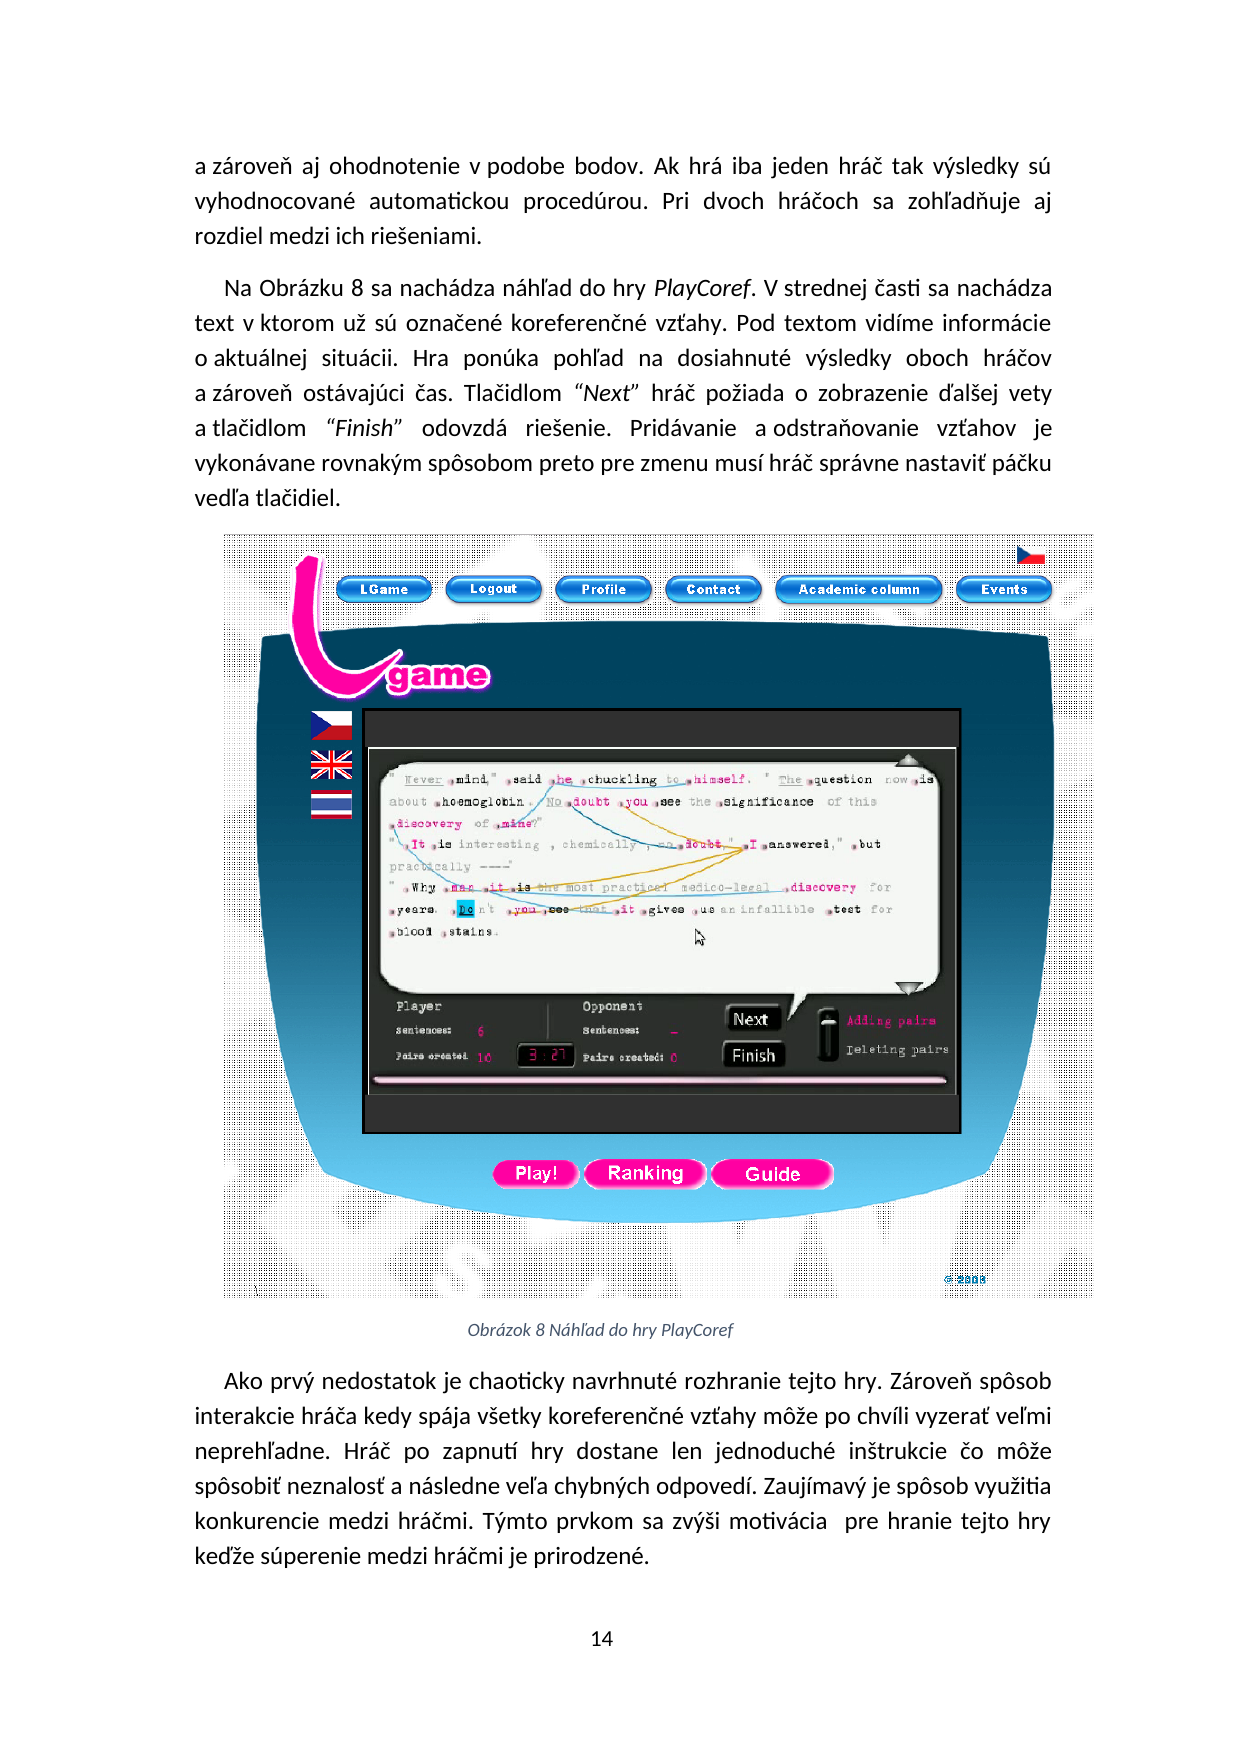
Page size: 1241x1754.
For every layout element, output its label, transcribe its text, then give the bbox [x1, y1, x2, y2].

text Ako prvý nedostatok je chaoticky navrhnuté rozhranie tejto hry. Zároveň spôsob interakcie hráča kedy spája všetky koreferenčné vzťahy môže po chvíli vyzerať veľmi neprehľadne. Hráč po zapnutí hry dostane len jednoduché inštrukcie čo môže spôsobiť neznalosť a následne veľa chybných odpovedí. Zaujímavý je spôsob využitia konkurencie medzi hráčmi. Týmto prvkom sa zvýši motivácia pre hranie tejto hry keďže súperenie medzi hráčmi je prirodzené. [194, 1365, 1053, 1571]
text Obrázok 8 Náhľad do hry PlayCoref [150, 1318, 1053, 1341]
picture [223, 533, 1094, 1298]
text Na Obrázku 8 sa nachádza náhľad do hry PlayCoref. V strednej časti sa nachádza text v ktorom už sú označené koreferenčné vzťahy. Pod textom vidíme informácie o aktuálnej situácii. Hra ponúka pohľad na dosiahnuté výsledky oboch hráčov a zároveň ostávajúci čas. Tlačidlom “Next” hráč požiada o zobrazenie ďalšej vety a tlačidlom “Finish” odovzdá riešenie. Pridávanie a odstraňovanie vzťahov je vykonávane rovnakým spôsobom preto pre zmenu musí hráč správne nastaviť páčku vedľa tlačidiel. [194, 272, 1053, 512]
